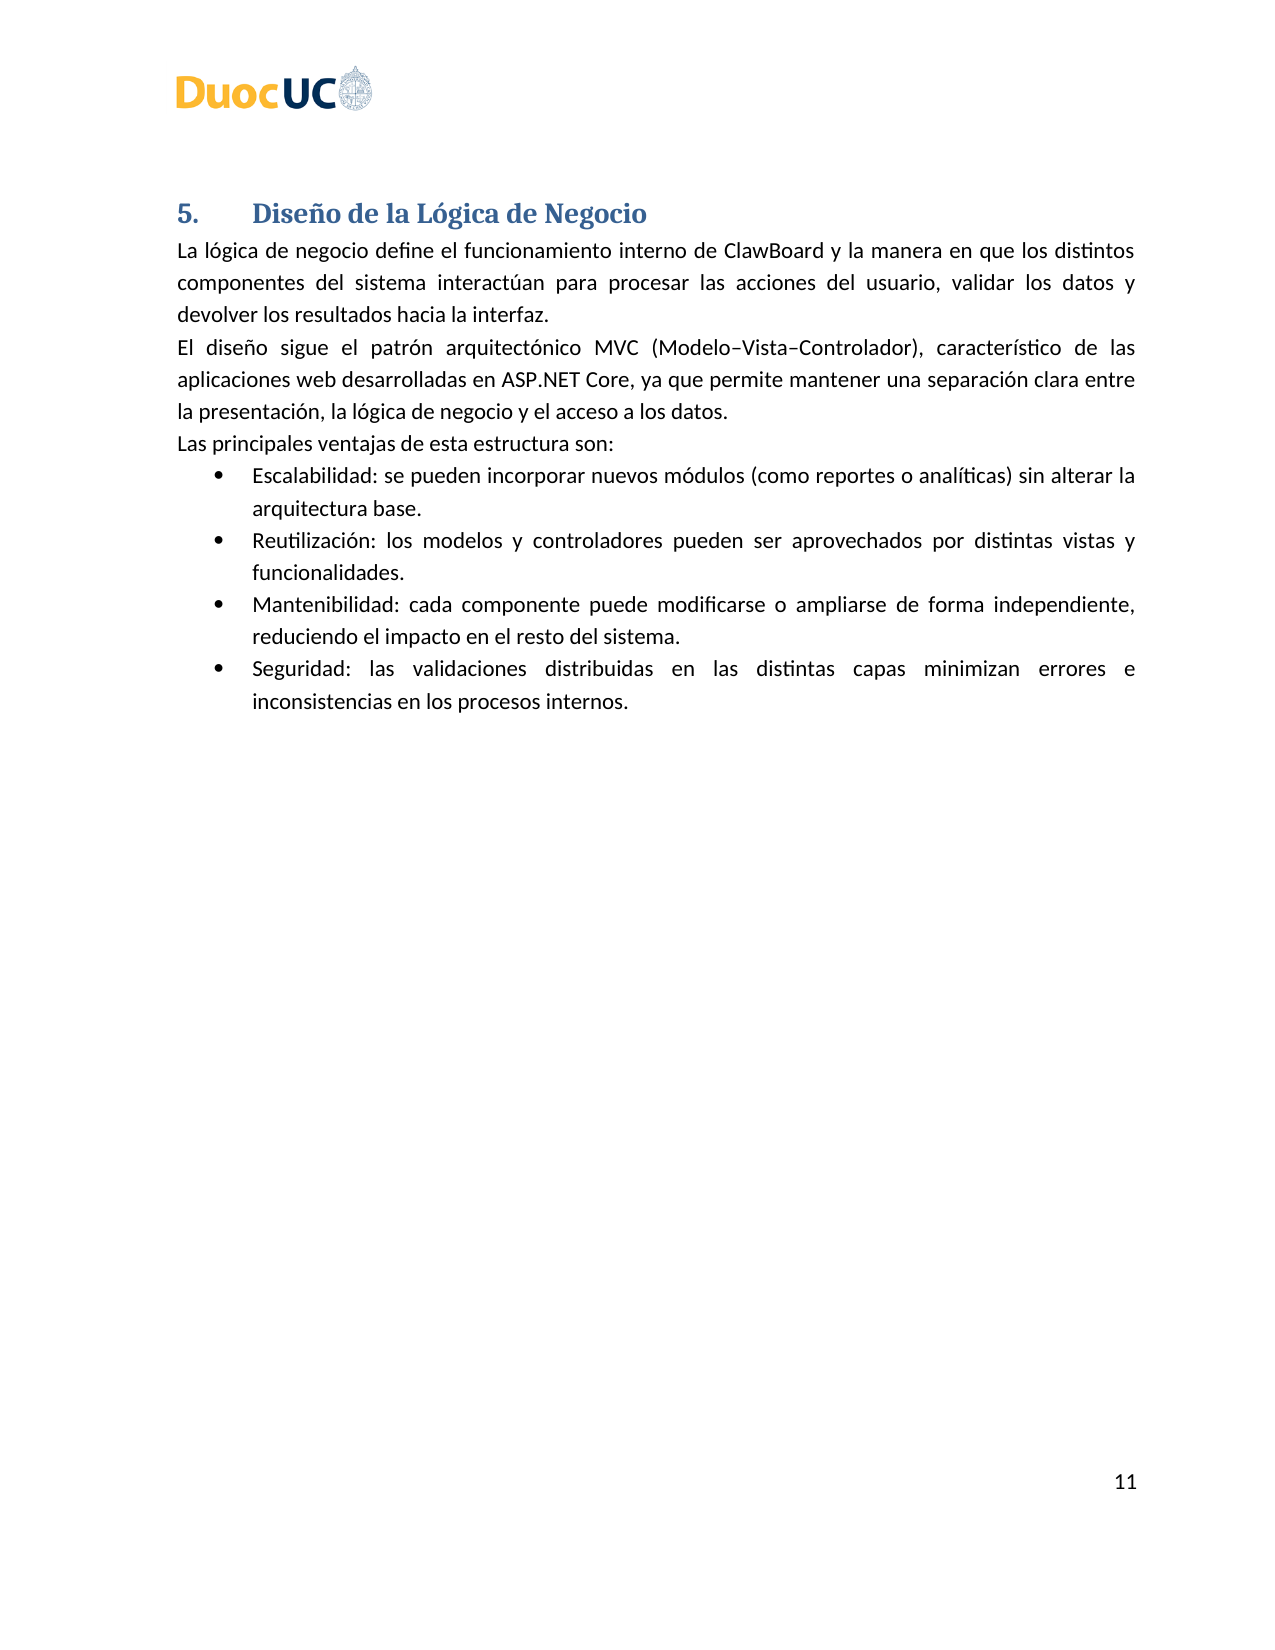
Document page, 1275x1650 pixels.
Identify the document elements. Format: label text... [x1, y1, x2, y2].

text La lógica de negocio define el funcionamiento interno de ClawBoard y la manera en que los distintos componentes del sistema interactúan para procesar las acciones del usuario, validar los datos y devolver los resultados hacia la interfaz. [177, 236, 1137, 328]
list Reutilización: los modelos y controladores pueden ser aprovechados por distintas vistas y funcionalidades. [214, 526, 1137, 586]
text Las principales ventajas de esta estructura son: [177, 429, 1137, 457]
list Escalabilidad: se pueden incorporar nuevos módulos (como reportes o analíticas) sin alterar la arquitectura base. [214, 461, 1137, 522]
text El diseño sigue el patrón arquitectónico MVC (Modelo–Vista–Controlador), característico de las aplicaciones web desarrolladas en ASP.NET Core, ya que permite mantener una separación clara entre la presentación, la lógica de negocio y el acceso a los datos. [177, 333, 1137, 425]
picture [166, 61, 379, 114]
list Seguridad: las validaciones distribuidas en las distintas capas minimizan errores e inconsistencias en los procesos internos. [214, 654, 1137, 715]
list Mantenibilidad: cada componente puede modificarse o ampliarse de forma independiente, reduciendo el impacto en el resto del sistema. [214, 590, 1137, 650]
subtitle 5. Diseño de la Lógica de Negocio [177, 198, 1137, 231]
